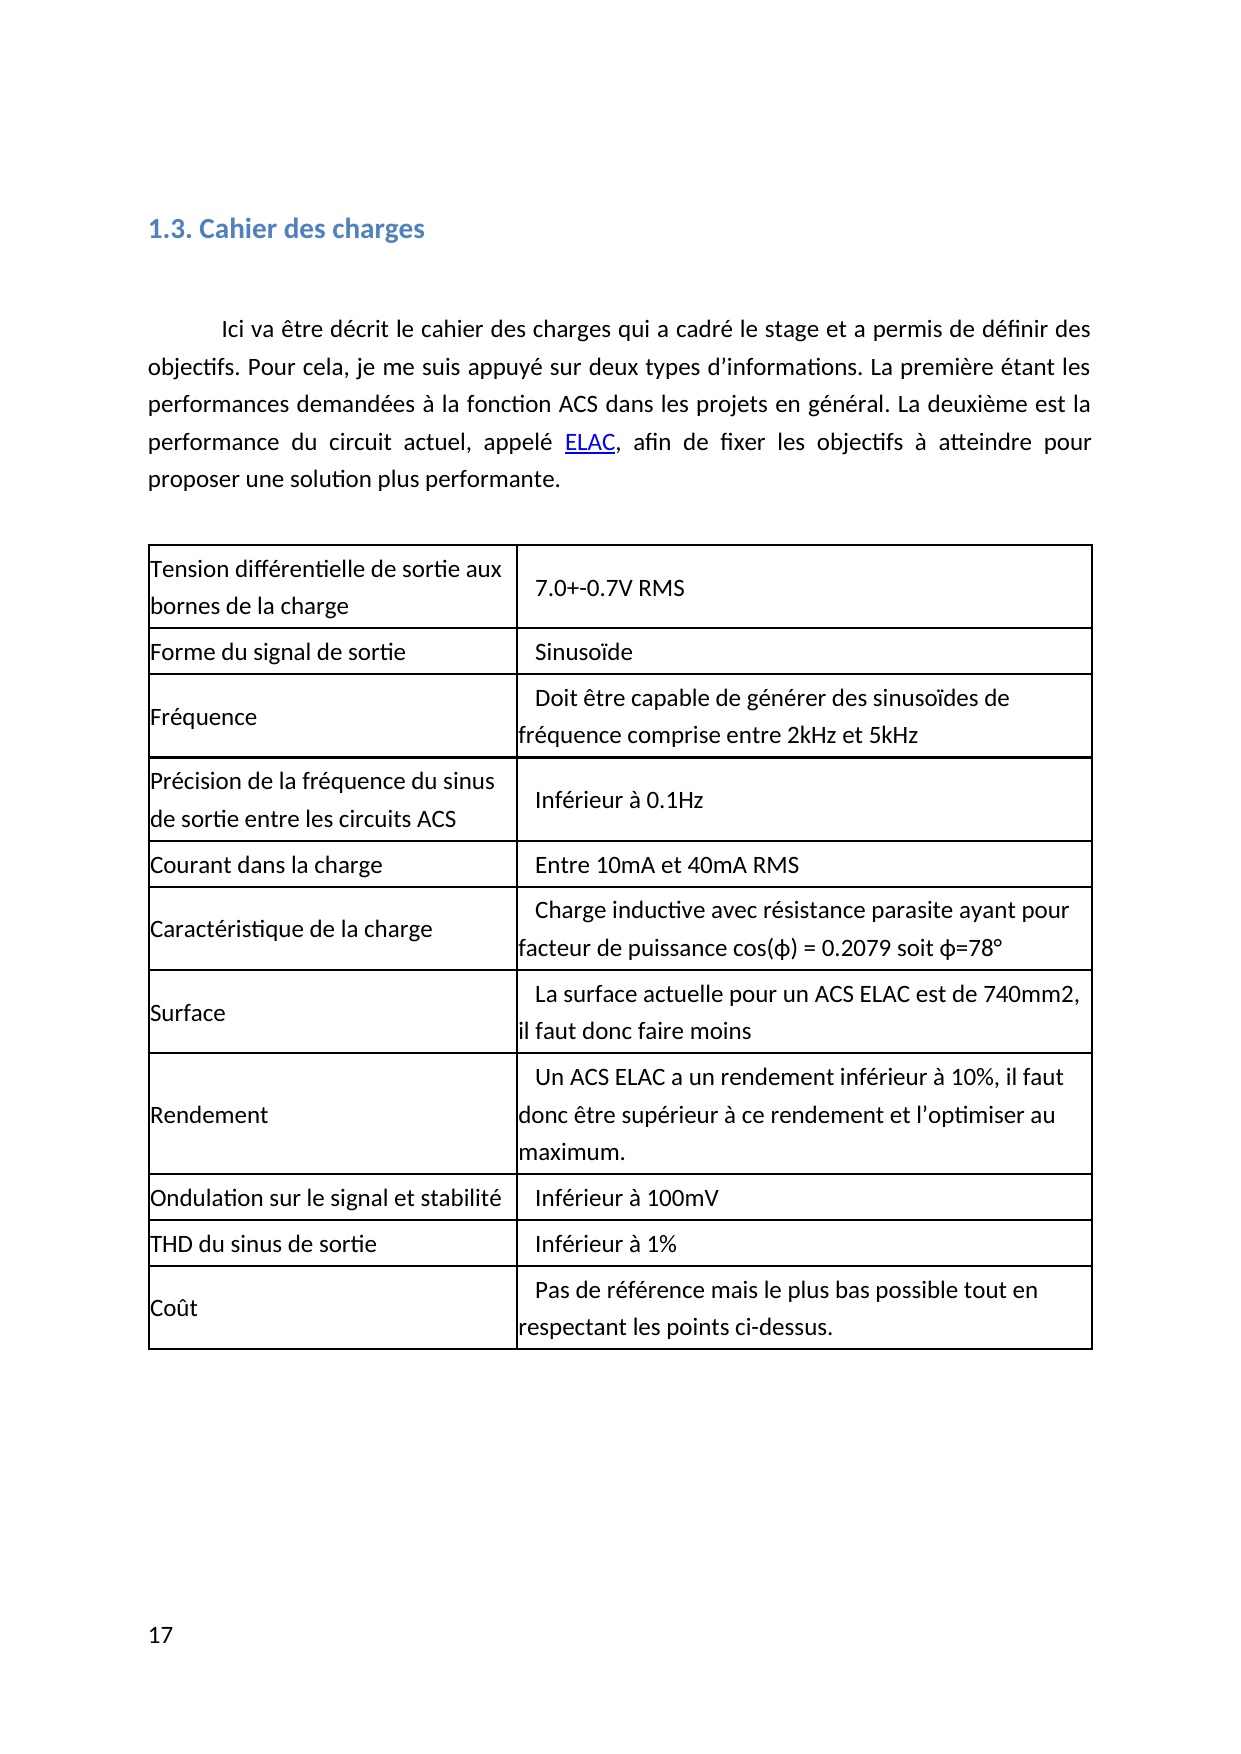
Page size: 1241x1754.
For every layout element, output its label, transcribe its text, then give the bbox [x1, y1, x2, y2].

table_cell Rendement [150, 1054, 516, 1173]
table_cell Coût [150, 1267, 516, 1348]
table_cell Doit être capable de générer des sinusoïdes de fréquence comprise entre 2kHz et 5kHz [518, 675, 1091, 756]
table_cell Inférieur à 0.1Hz [518, 759, 1091, 840]
table_cell Pas de référence mais le plus bas possible tout en respectant les points ci-dessus. [518, 1267, 1091, 1348]
table_cell THD du sinus de sortie [150, 1221, 516, 1265]
table_cell Surface [150, 971, 516, 1052]
table_header 7.0+-0.7V RMS [518, 546, 1091, 627]
table_cell Inférieur à 100mV [518, 1175, 1091, 1219]
table_cell La surface actuelle pour un ACS ELAC est de 740mm2, il faut donc faire moins [518, 971, 1091, 1052]
table_cell Charge inductive avec résistance parasite ayant pour facteur de puissance cos(ϕ) = 0.2079 soit ϕ=78° [518, 888, 1091, 969]
table_cell Entre 10mA et 40mA RMS [518, 842, 1091, 886]
table_cell Sinusoïde [518, 629, 1091, 673]
subtitle 1.3. Cahier des charges [148, 210, 1093, 246]
table_cell Inférieur à 1% [518, 1221, 1091, 1265]
table_cell Forme du signal de sortie [150, 629, 516, 673]
table_cell Courant dans la charge [150, 842, 516, 886]
table_cell Fréquence [150, 675, 516, 756]
table_cell Un ACS ELAC a un rendement inférieur à 10%, il faut donc être supérieur à ce rendement et l’optimiser au maximum. [518, 1054, 1091, 1173]
text Ici va être décrit le cahier des charges qui a cadré le stage et a permis de définir des objectifs. Pour cela, je me suis appuyé sur deux types d’informations. La première étant les performances demandées à la fonction ACS dans les projets en général. La deuxième est la performance du circuit actuel, appelé ELAC, afin de fixer les objectifs à atteindre pour proposer une solution plus performante. [148, 306, 1093, 494]
table_cell Caractéristique de la charge [150, 888, 516, 969]
table_cell Ondulation sur le signal et stabilité [150, 1175, 516, 1219]
table_cell Précision de la fréquence du sinus de sortie entre les circuits ACS [150, 759, 516, 840]
table_header Tension différentielle de sortie aux bornes de la charge [150, 546, 516, 627]
